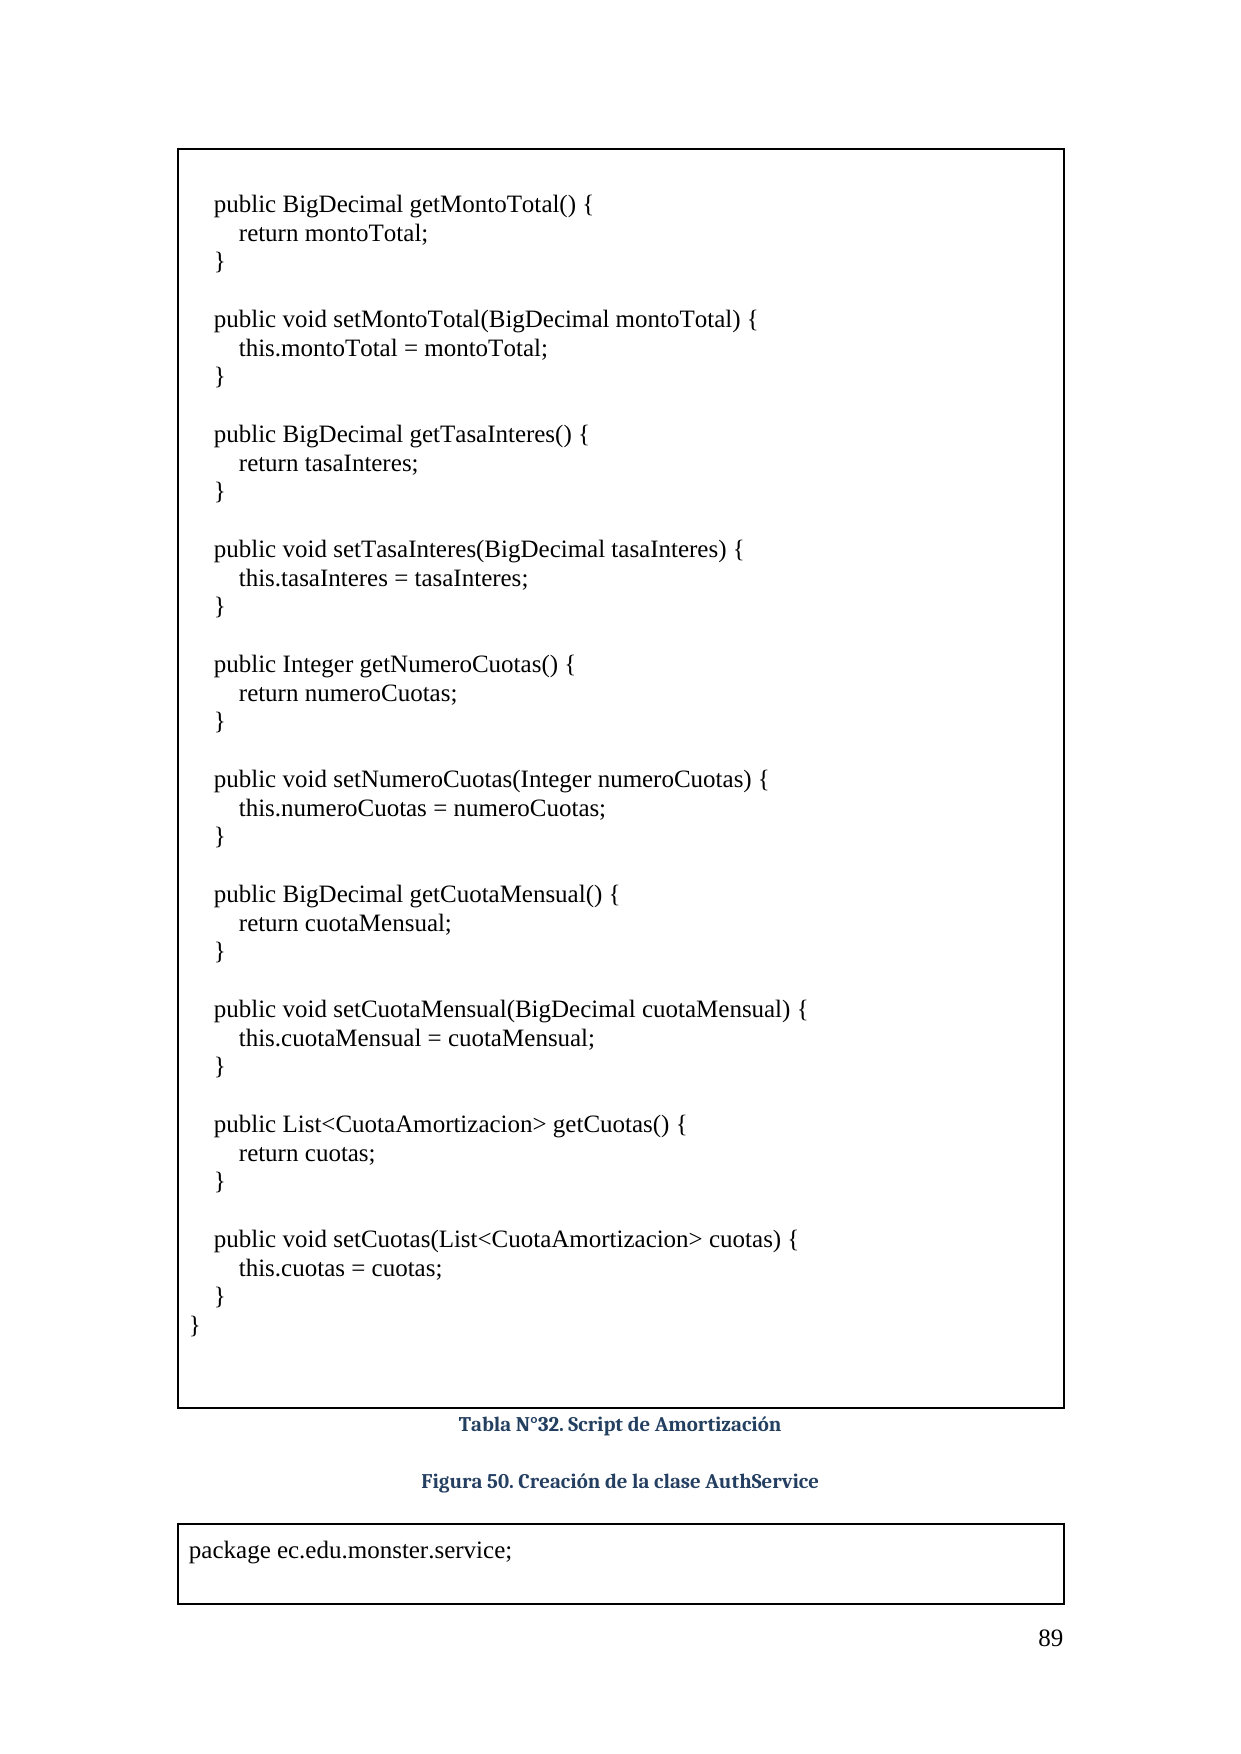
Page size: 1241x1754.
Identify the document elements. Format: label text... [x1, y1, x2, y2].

subtitle Figura 50. Creación de la clase AuthService [177, 1470, 1063, 1494]
subtitle Tabla N°32. Script de Amortización [177, 1413, 1063, 1437]
